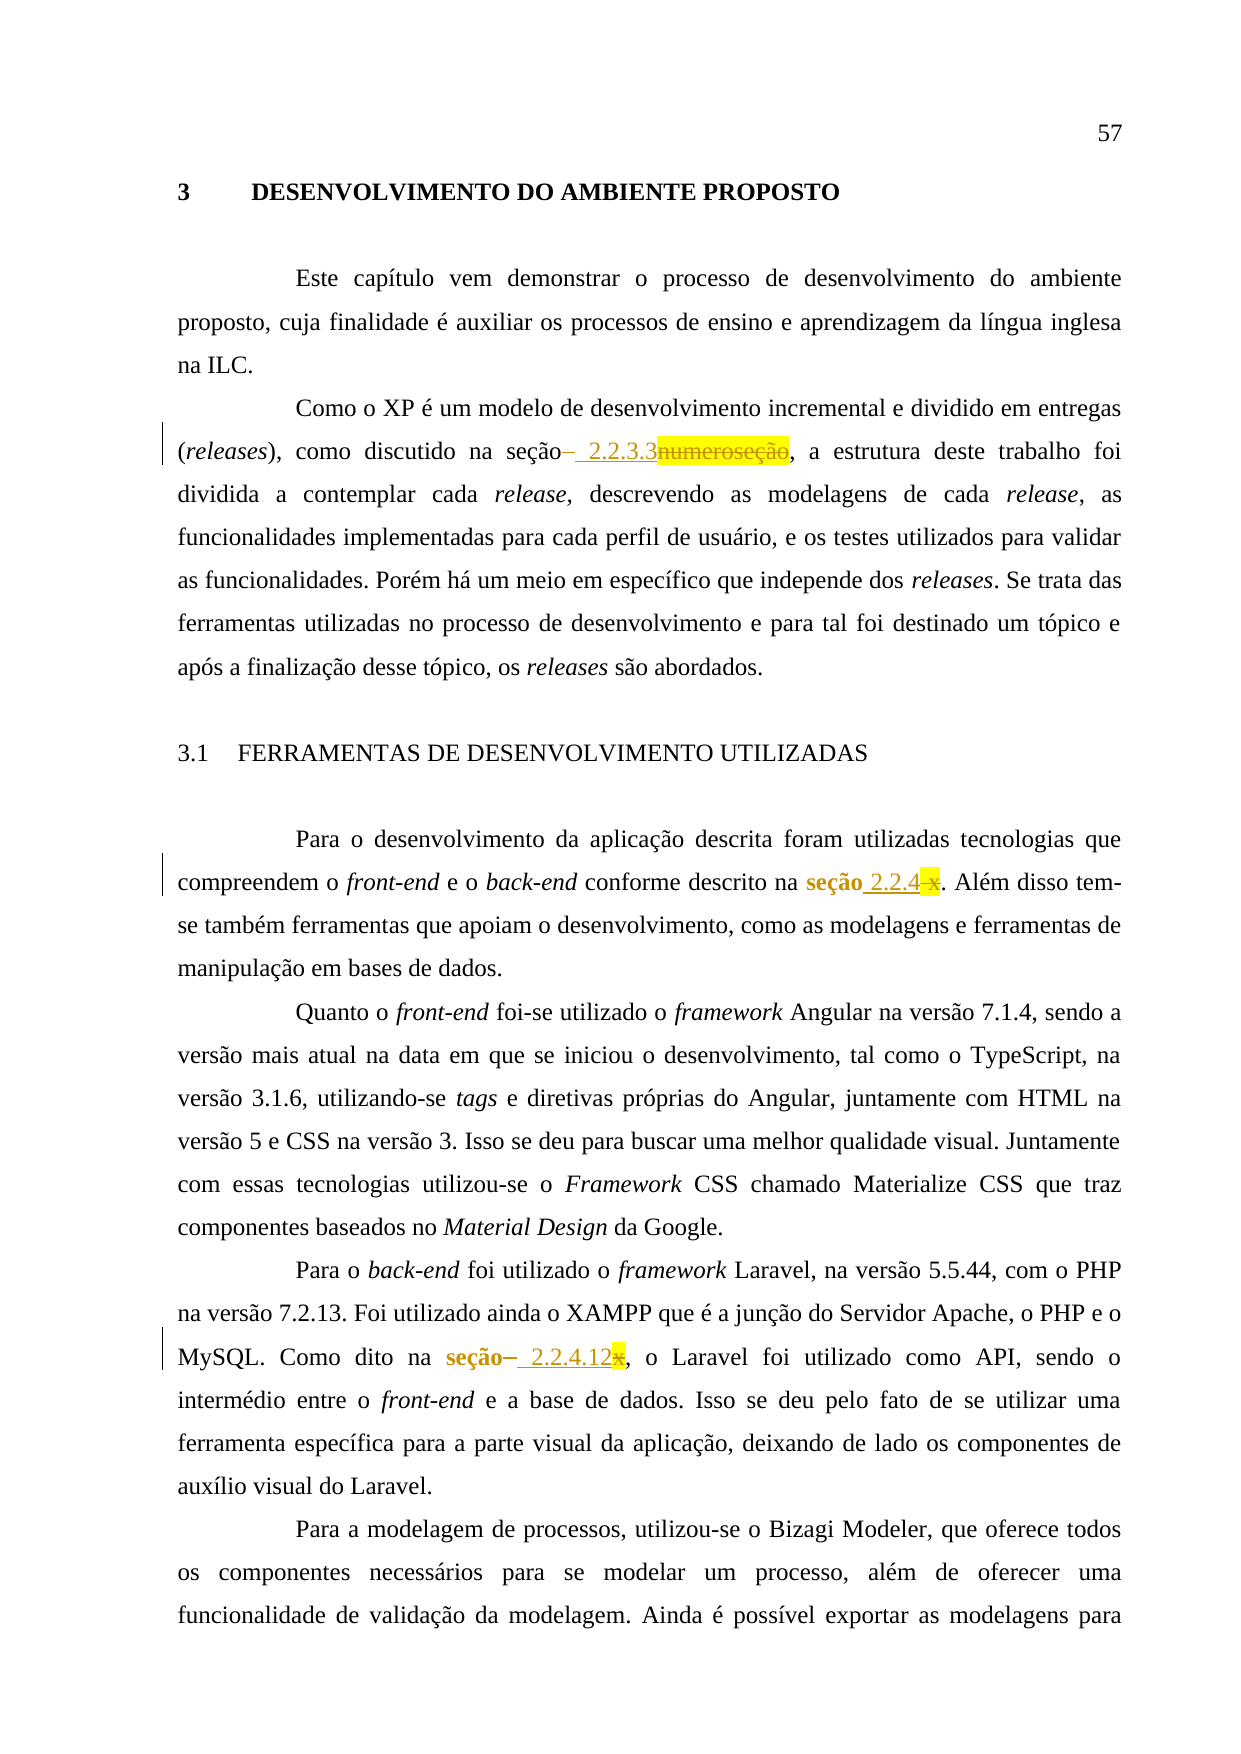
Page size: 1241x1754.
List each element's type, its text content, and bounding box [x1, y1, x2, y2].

text Este capítulo vem demonstrar o processo de desenvolvimento do ambiente proposto, cuja finalidade é auxiliar os processos de ensino e aprendizagem da língua inglesa na ILC. [177, 263, 1122, 378]
text Quanto o front-end foi-se utilizado o framework Angular na versão 7.1.4, sendo a versão mais atual na data em que se iniciou o desenvolvimento, tal como o TypeScript, na versão 3.1.6, utilizando-se tags e diretivas próprias do Angular, juntamente com HTML na versão 5 e CSS na versão 3. Isso se deu para buscar uma melhor qualidade visual. Juntamente com essas tecnologias utilizou-se o Framework CSS chamado Materialize CSS que traz componentes baseados no Material Design da Google. [177, 997, 1122, 1241]
text Para o desenvolvimento da aplicação descrita foram utilizadas tecnologias que compreendem o front-end e o back-end conforme descrito na seção. Além disso tem-se também ferramentas que apoiam o desenvolvimento, como as modelagens e ferramentas de manipulação em bases de dados. [177, 824, 1122, 982]
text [177, 1514, 1122, 1629]
subtitle desenvolvimento do ambiente proposto [177, 177, 1122, 206]
subtitle Ferramentas de desenvolvimento utilizadas [177, 738, 1122, 767]
text Para o back-end foi utilizado o framework Laravel, na versão 5.5.44, com o PHP na versão 7.2.13. Foi utilizado ainda o XAMPP que é a junção do Servidor Apache, o PHP e o MySQL. Como dito na seção, o Laravel foi utilizado como API, sendo o intermédio entre o front-end e a base de dados. Isso se deu pelo fato de se utilizar uma ferramenta específica para a parte visual da aplicação, deixando de lado os componentes de auxílio visual do Laravel. [177, 1255, 1122, 1500]
text Como o XP é um modelo de desenvolvimento incremental e dividido em entregas (releases), como discutido na seção, a estrutura deste trabalho foi dividida a contemplar cada release, descrevendo as modelagens de cada release, as funcionalidades implementadas para cada perfil de usuário, e os testes utilizados para validar as funcionalidades. Porém há um meio em específico que independe dos releases. Se trata das ferramentas utilizadas no processo de desenvolvimento e para tal foi destinado um tópico e após a finalização desse tópico, os releases são abordados. [177, 393, 1122, 680]
